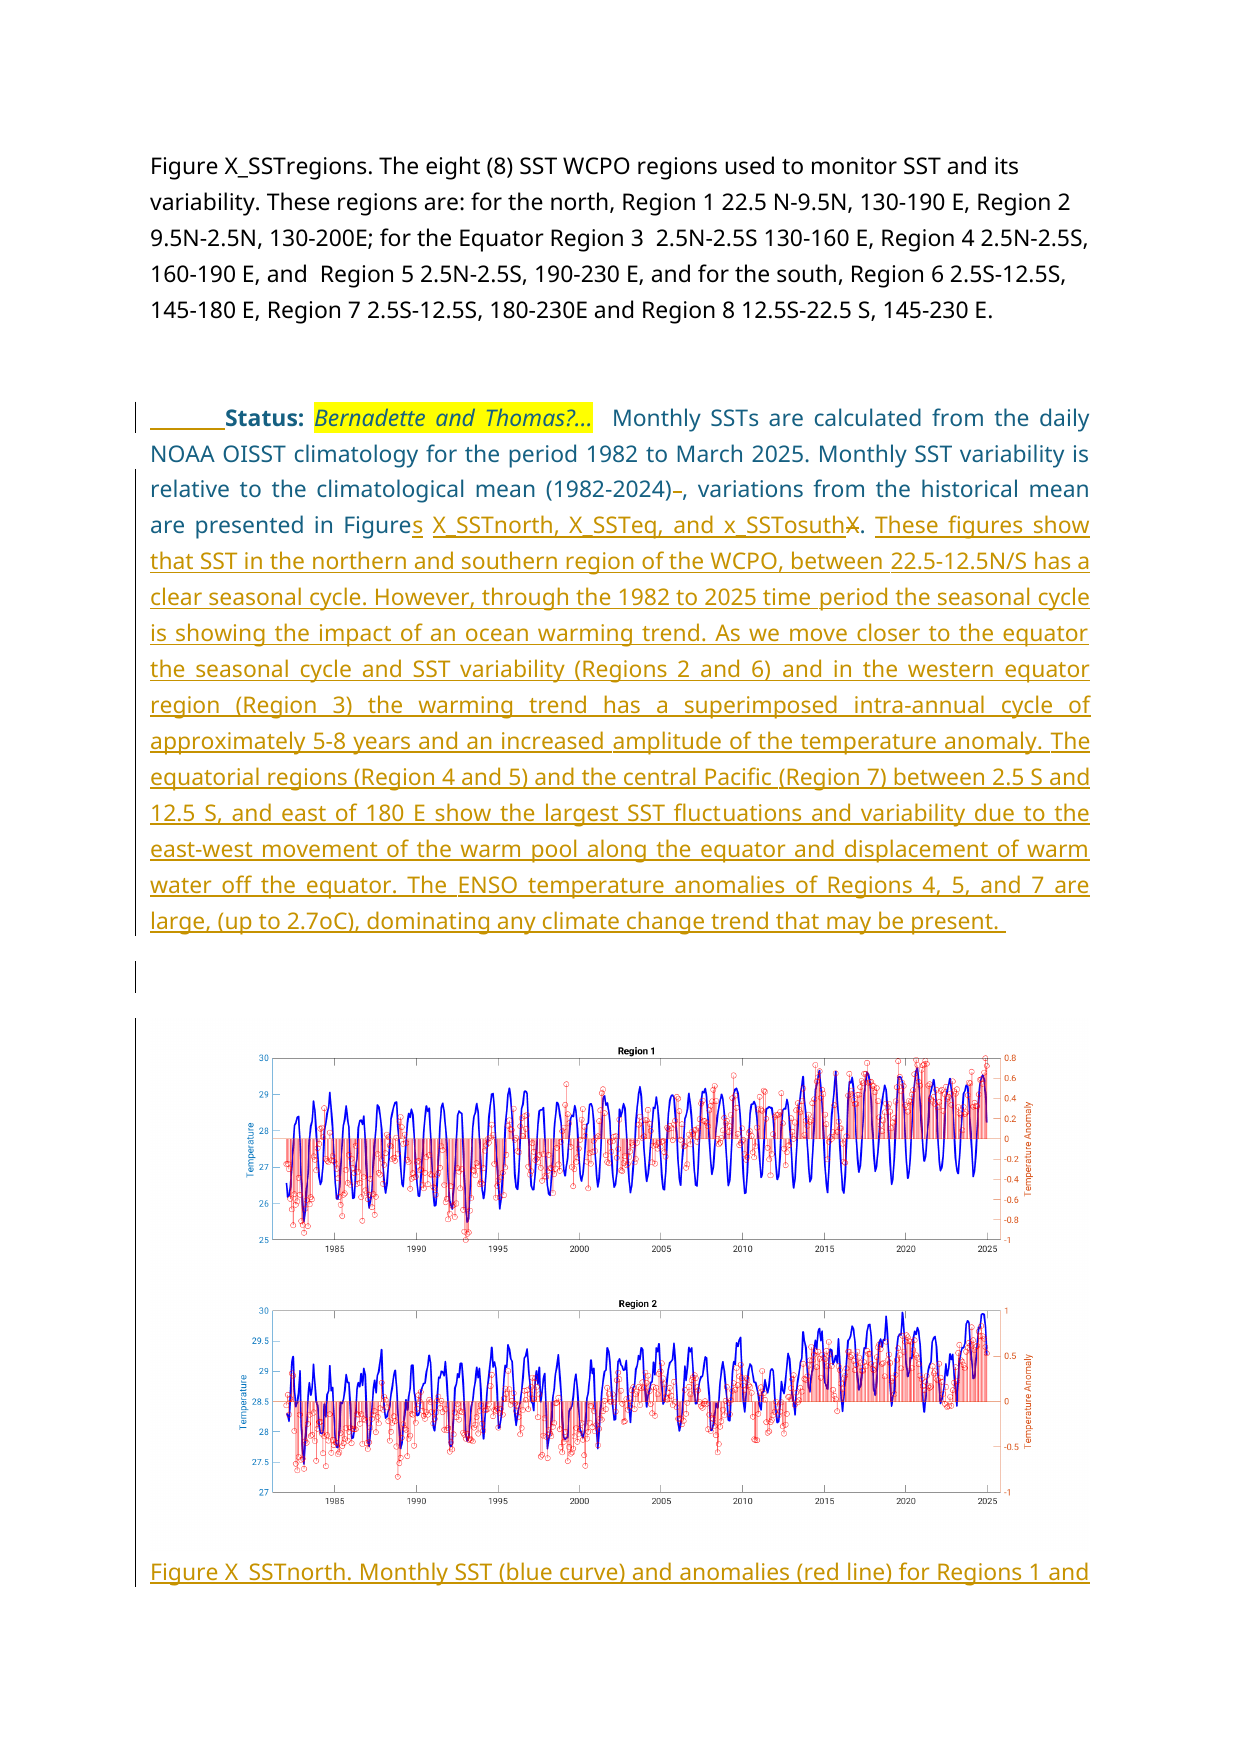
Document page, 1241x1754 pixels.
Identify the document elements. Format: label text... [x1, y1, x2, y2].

text Figure X_SSTregions. The eight (8) SST WCPO regions used to monitor SST and its variability. These regions are: for the north, Region 1 22.5 N-9.5N, 130-190 E, Region 2 9.5N-2.5N, 130-200E; for the Equator Region 3 2.5N-2.5S 130-160 E, Region 4 2.5N-2.5S, 160-190 E, and Region 5 2.5N-2.5S, 190-230 E, and for the south, Region 6 2.5S-12.5S, 145-180 E, Region 7 2.5S-12.5S, 180-230E and Region 8 12.5S-22.5 S, 145-230 E. [150, 150, 1090, 325]
text Status: Bernadette and Thomas?... Monthly SSTs are calculated from the daily NOAA OISST climatology for the period 1982 to March 2025. Monthly SST variability is relative to the climatological mean (1982-2024), variations from the historical mean are presented in Figure . [150, 752, 1090, 787]
text Status: Bernadette and Thomas?... Monthly SSTs are calculated from the daily NOAA OISST climatology for the period 1982 to March 2025. Monthly SST variability is relative to the climatological mean (1982-2024), variations from the historical mean are presented in Figure . [150, 896, 1090, 936]
text Status: Bernadette and Thomas?... Monthly SSTs are calculated from the daily NOAA OISST climatology for the period 1982 to March 2025. Monthly SST variability is relative to the climatological mean (1982-2024), variations from the historical mean are presented in Figure . [150, 861, 1090, 895]
text Status: Bernadette and Thomas?... Monthly SSTs are calculated from the daily NOAA OISST climatology for the period 1982 to March 2025. Monthly SST variability is relative to the climatological mean (1982-2024), variations from the historical mean are presented in Figure . [150, 825, 1090, 859]
text Status: Bernadette and Thomas?... Monthly SSTs are calculated from the daily NOAA OISST climatology for the period 1982 to March 2025. Monthly SST variability is relative to the climatological mean (1982-2024), variations from the historical mean are presented in Figure . [150, 788, 1090, 823]
text Status: Bernadette and Thomas?... Monthly SSTs are calculated from the daily NOAA OISST climatology for the period 1982 to March 2025. Monthly SST variability is relative to the climatological mean (1982-2024), variations from the historical mean are presented in Figure . [150, 402, 1090, 572]
text Status: Bernadette and Thomas?... Monthly SSTs are calculated from the daily NOAA OISST climatology for the period 1982 to March 2025. Monthly SST variability is relative to the climatological mean (1982-2024), variations from the historical mean are presented in Figure . [150, 573, 1090, 608]
picture [150, 1018, 1089, 1551]
text Status: Bernadette and Thomas?... Monthly SSTs are calculated from the daily NOAA OISST climatology for the period 1982 to March 2025. Monthly SST variability is relative to the climatological mean (1982-2024), variations from the historical mean are presented in Figure . [150, 681, 1090, 715]
text Status: Bernadette and Thomas?... Monthly SSTs are calculated from the daily NOAA OISST climatology for the period 1982 to March 2025. Monthly SST variability is relative to the climatological mean (1982-2024), variations from the historical mean are presented in Figure . [150, 717, 1090, 751]
text Status: Bernadette and Thomas?... Monthly SSTs are calculated from the daily NOAA OISST climatology for the period 1982 to March 2025. Monthly SST variability is relative to the climatological mean (1982-2024), variations from the historical mean are presented in Figure . [150, 609, 1090, 680]
